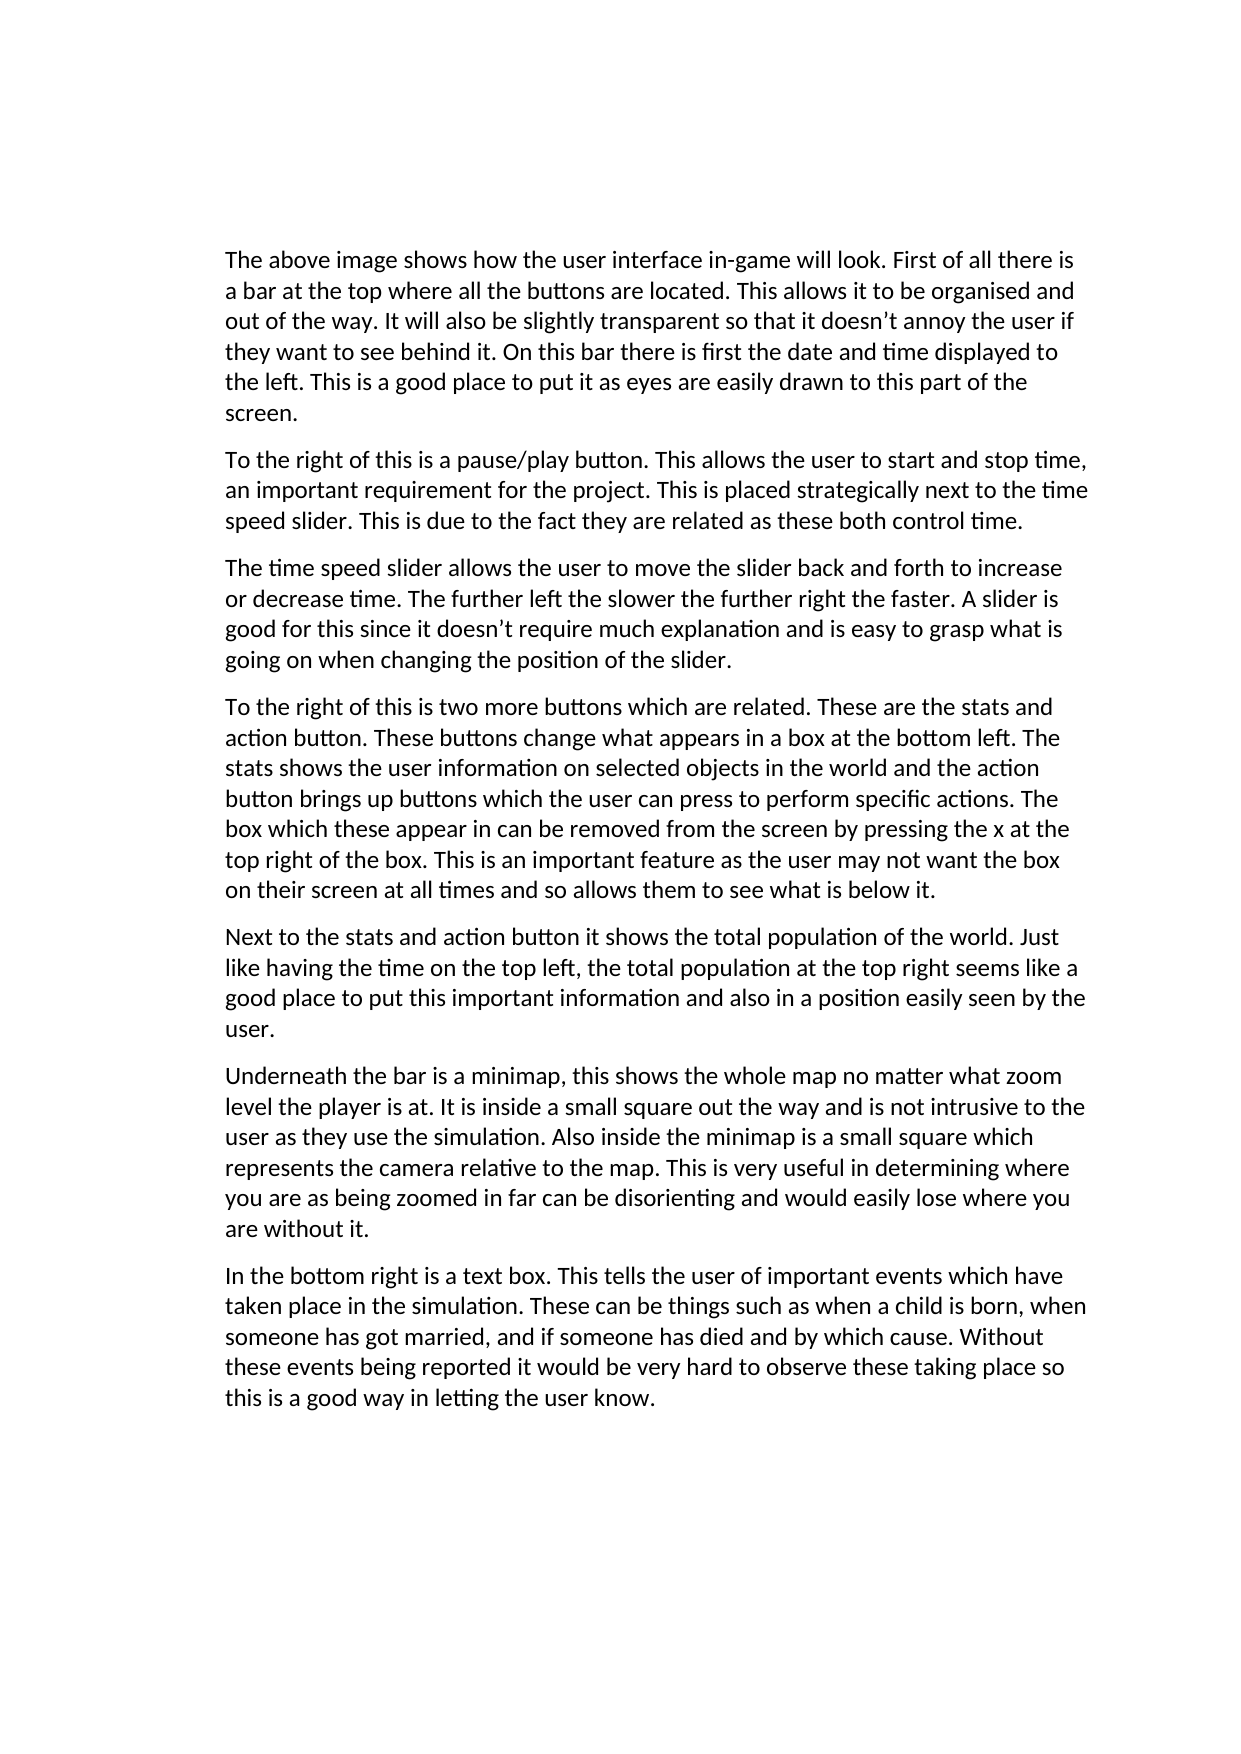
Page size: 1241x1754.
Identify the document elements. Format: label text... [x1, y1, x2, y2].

text The above image shows how the user interface in-game will look. First of all there is a bar at the top where all the buttons are located. This allows it to be organised and out of the way. It will also be slightly transparent so that it doesn’t annoy the user if they want to see behind it. On this bar there is first the date and time displayed to the left. This is a good place to put it as eyes are easily drawn to this part of the screen. [225, 244, 1090, 427]
text Next to the stats and action button it shows the total population of the world. Just like having the time on the top left, the total population at the top right seems like a good place to put this important information and also in a position easily seen by the user. [225, 921, 1090, 1043]
text Underneath the bar is a minimap, this shows the whole map no matter what zoom level the player is at. It is inside a small square out the way and is not intrusive to the user as they use the simulation. Also inside the minimap is a small square which represents the camera relative to the map. This is very useful in determining where you are as being zoomed in far can be disorienting and would easily lose where you are without it. [225, 1060, 1090, 1243]
text In the bottom right is a text box. This tells the user of important events which have taken place in the simulation. These can be things such as when a child is born, when someone has got married, and if someone has died and by which cause. Without these events being reported it would be very hard to observe these taking place so this is a good way in letting the user know. [225, 1260, 1090, 1413]
text The time speed slider allows the user to move the slider back and forth to increase or decrease time. The further left the slower the further right the faster. A slider is good for this since it doesn’t require much explanation and is easy to grasp what is going on when changing the position of the slider. [225, 552, 1090, 674]
text To the right of this is two more buttons which are related. These are the stats and action button. These buttons change what appears in a box at the bottom left. The stats shows the user information on selected objects in the world and the action button brings up buttons which the user can press to perform specific actions. The box which these appear in can be removed from the screen by pressing the x at the top right of the box. This is an important feature as the user may not want the box on their screen at all times and so allows them to see what is below it. [225, 691, 1090, 905]
text To the right of this is a pause/play button. This allows the user to start and stop time, an important requirement for the project. This is placed strategically next to the time speed slider. This is due to the fact they are related as these both control time. [225, 444, 1090, 536]
